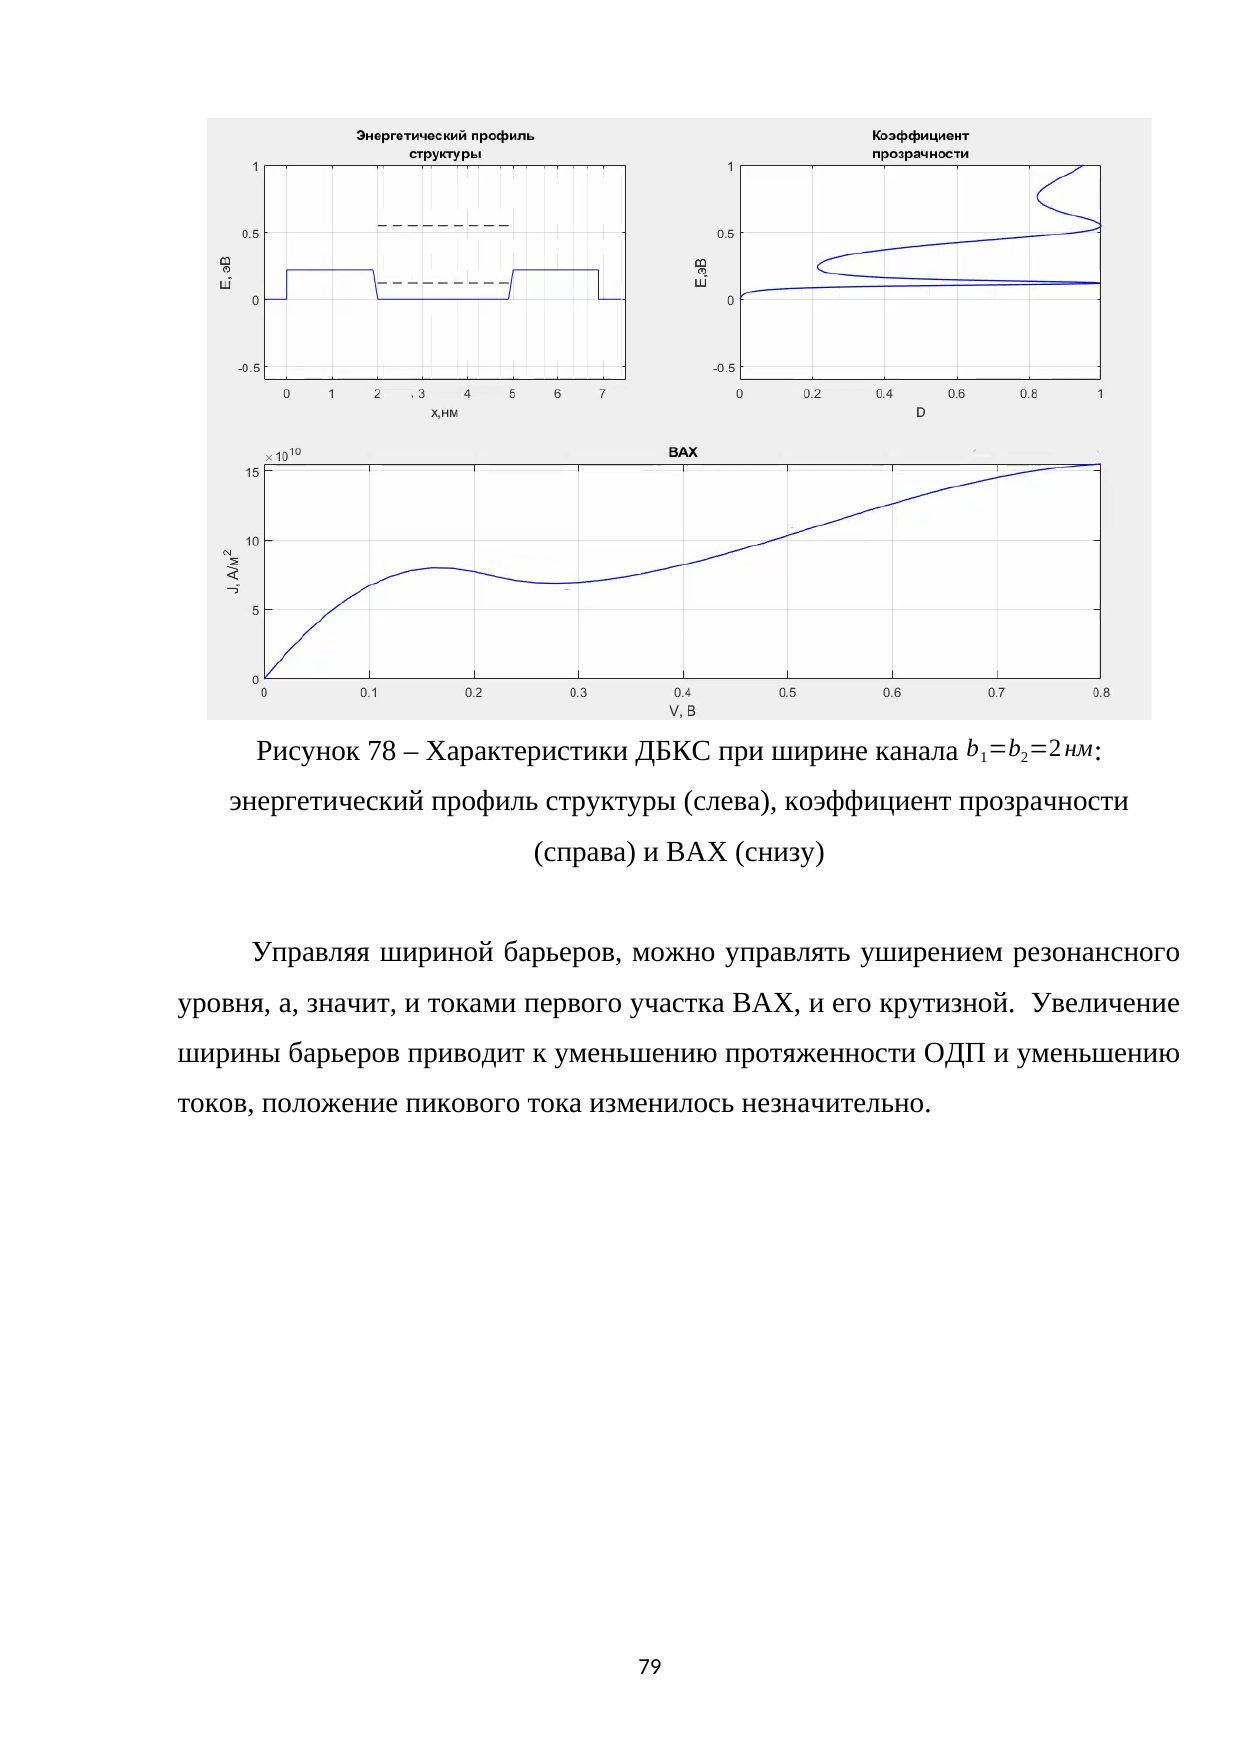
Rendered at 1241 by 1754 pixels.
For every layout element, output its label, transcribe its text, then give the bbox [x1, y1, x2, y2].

text Рисунок 78 – Характеристики ДБКС при ширине канала : энергетический профиль структуры (слева), коэффициент прозрачности (справа) и ВАХ (снизу) [177, 733, 1181, 867]
picture [206, 118, 1152, 720]
text Управляя шириной барьеров, можно управлять уширением резонансного уровня, а, значит, и токами первого участка ВАХ, и его крутизной. Увеличение ширины барьеров приводит к уменьшению протяженности ОДП и уменьшению токов, положение пикового тока изменилось незначительно. [177, 934, 1181, 1119]
